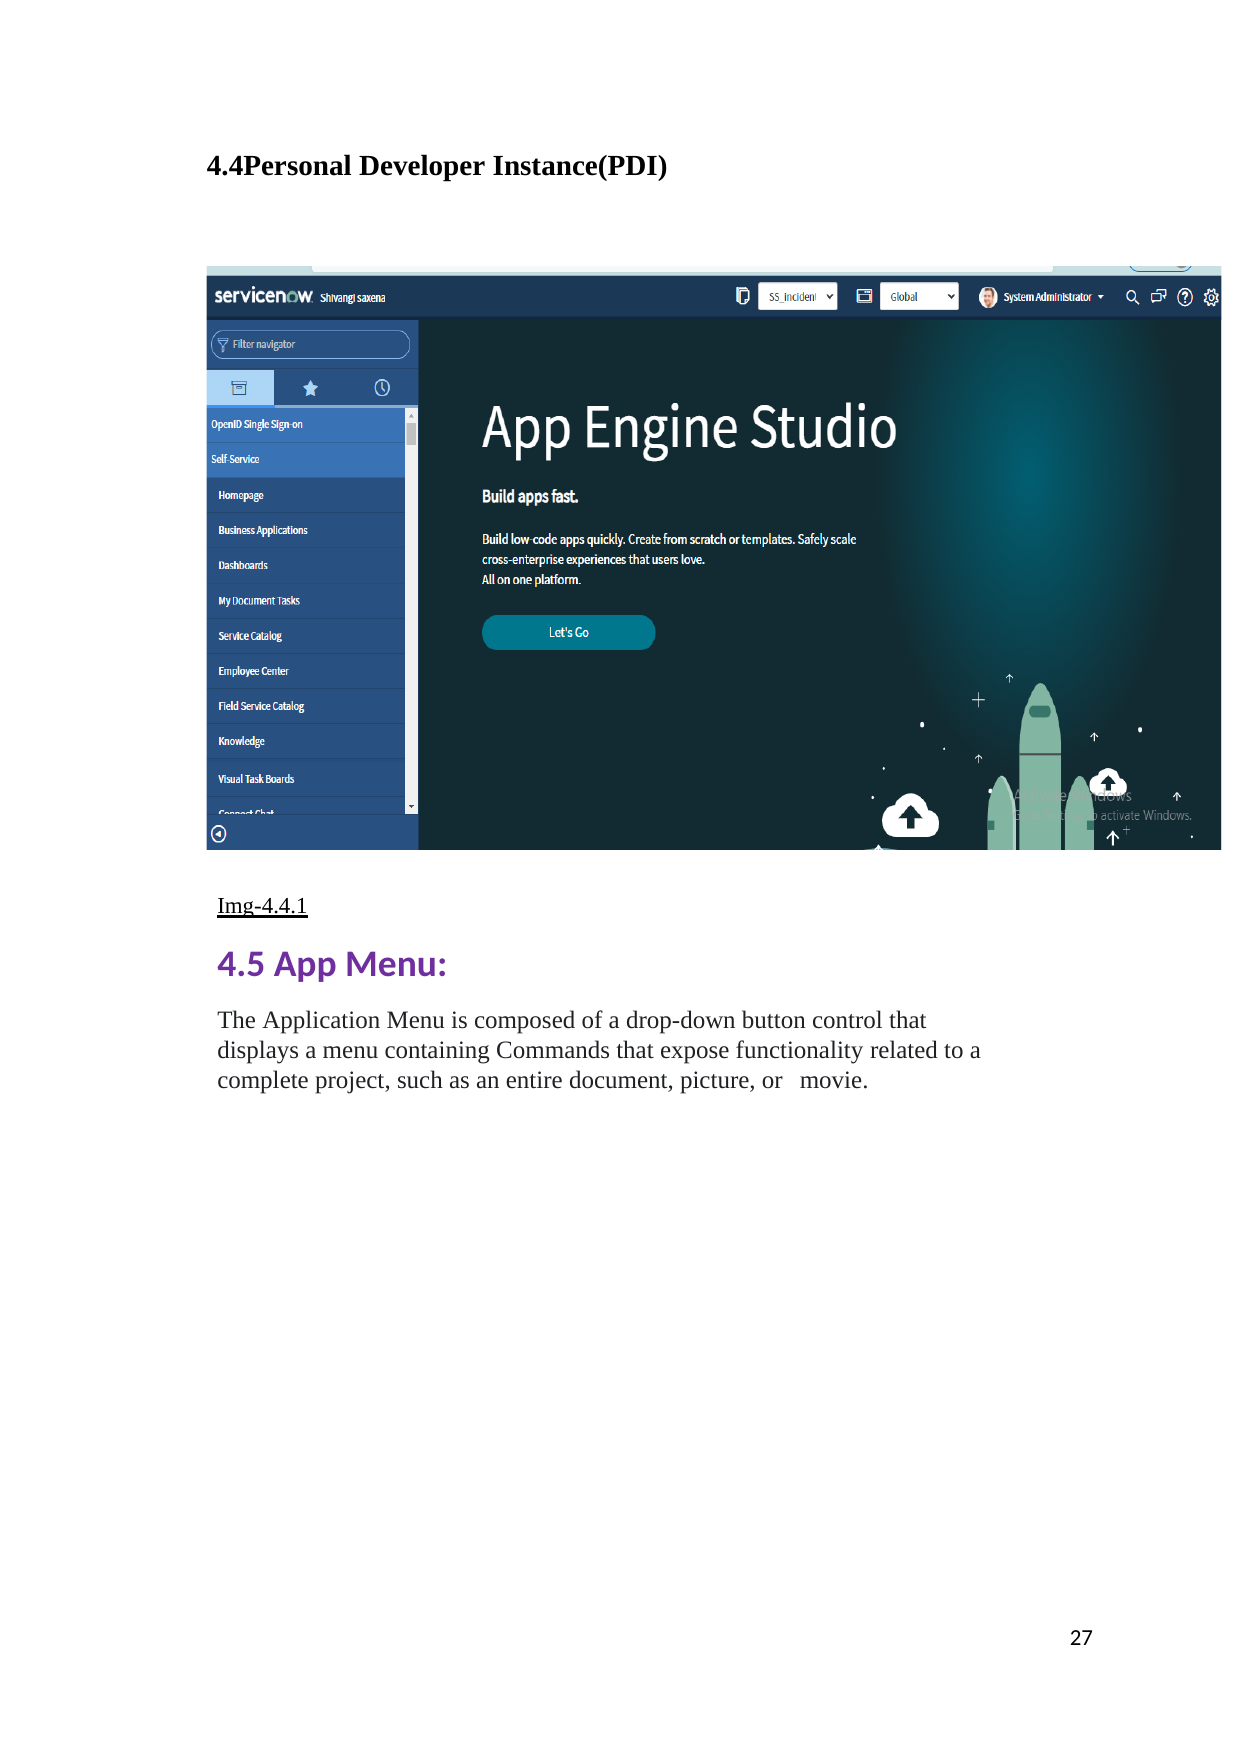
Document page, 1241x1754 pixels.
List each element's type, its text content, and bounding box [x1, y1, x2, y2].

text 4.5 App Menu: [217, 939, 1093, 985]
picture [206, 266, 1222, 850]
text 4.4Personal Developer Instance(PDI) [207, 148, 1093, 181]
text The Application Menu is composed of a drop-down button control that displays a menu containing Commands that expose functionality related to a complete project, such as an entire document, picture, or movie. [217, 1005, 998, 1094]
text Img-4.4.1 [217, 892, 1093, 919]
